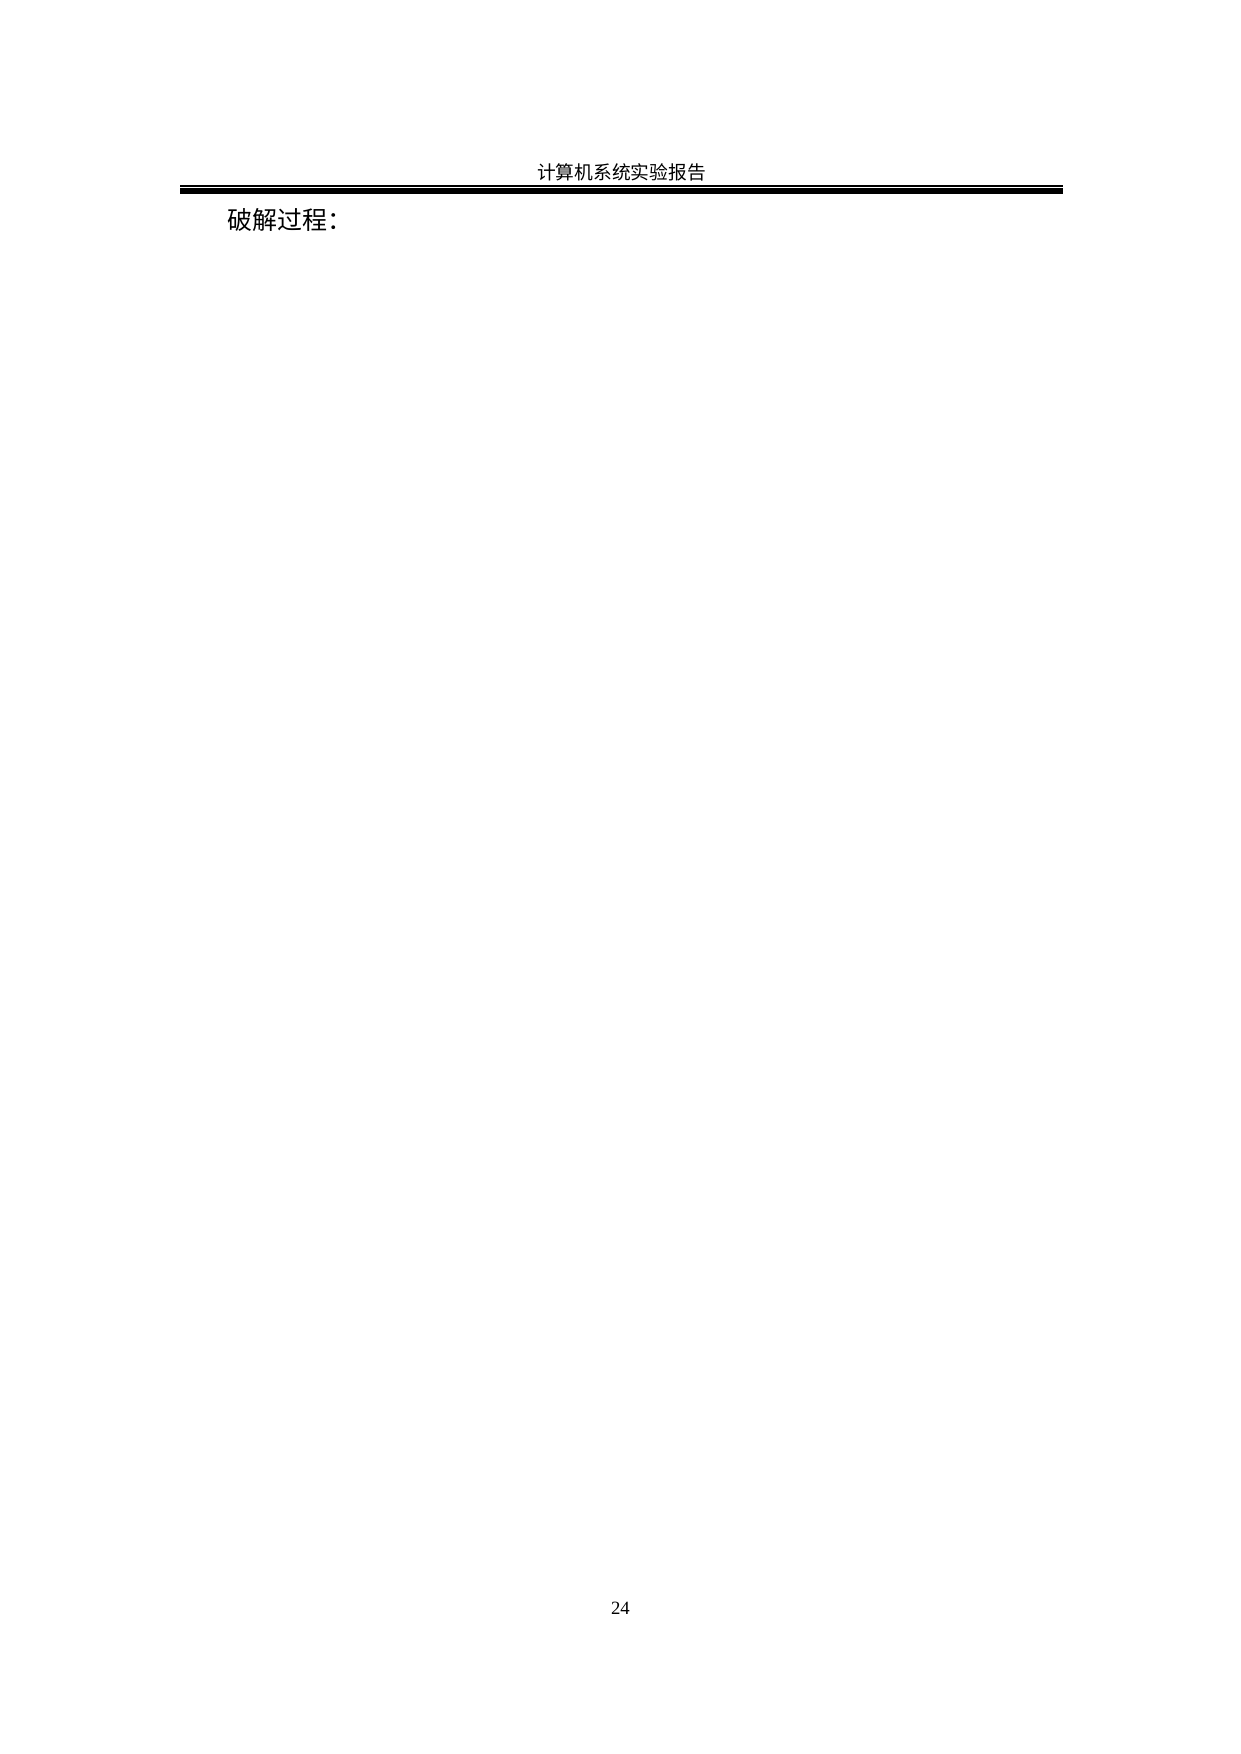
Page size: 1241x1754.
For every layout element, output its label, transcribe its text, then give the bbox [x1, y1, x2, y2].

text 破解过程： [227, 201, 1063, 237]
